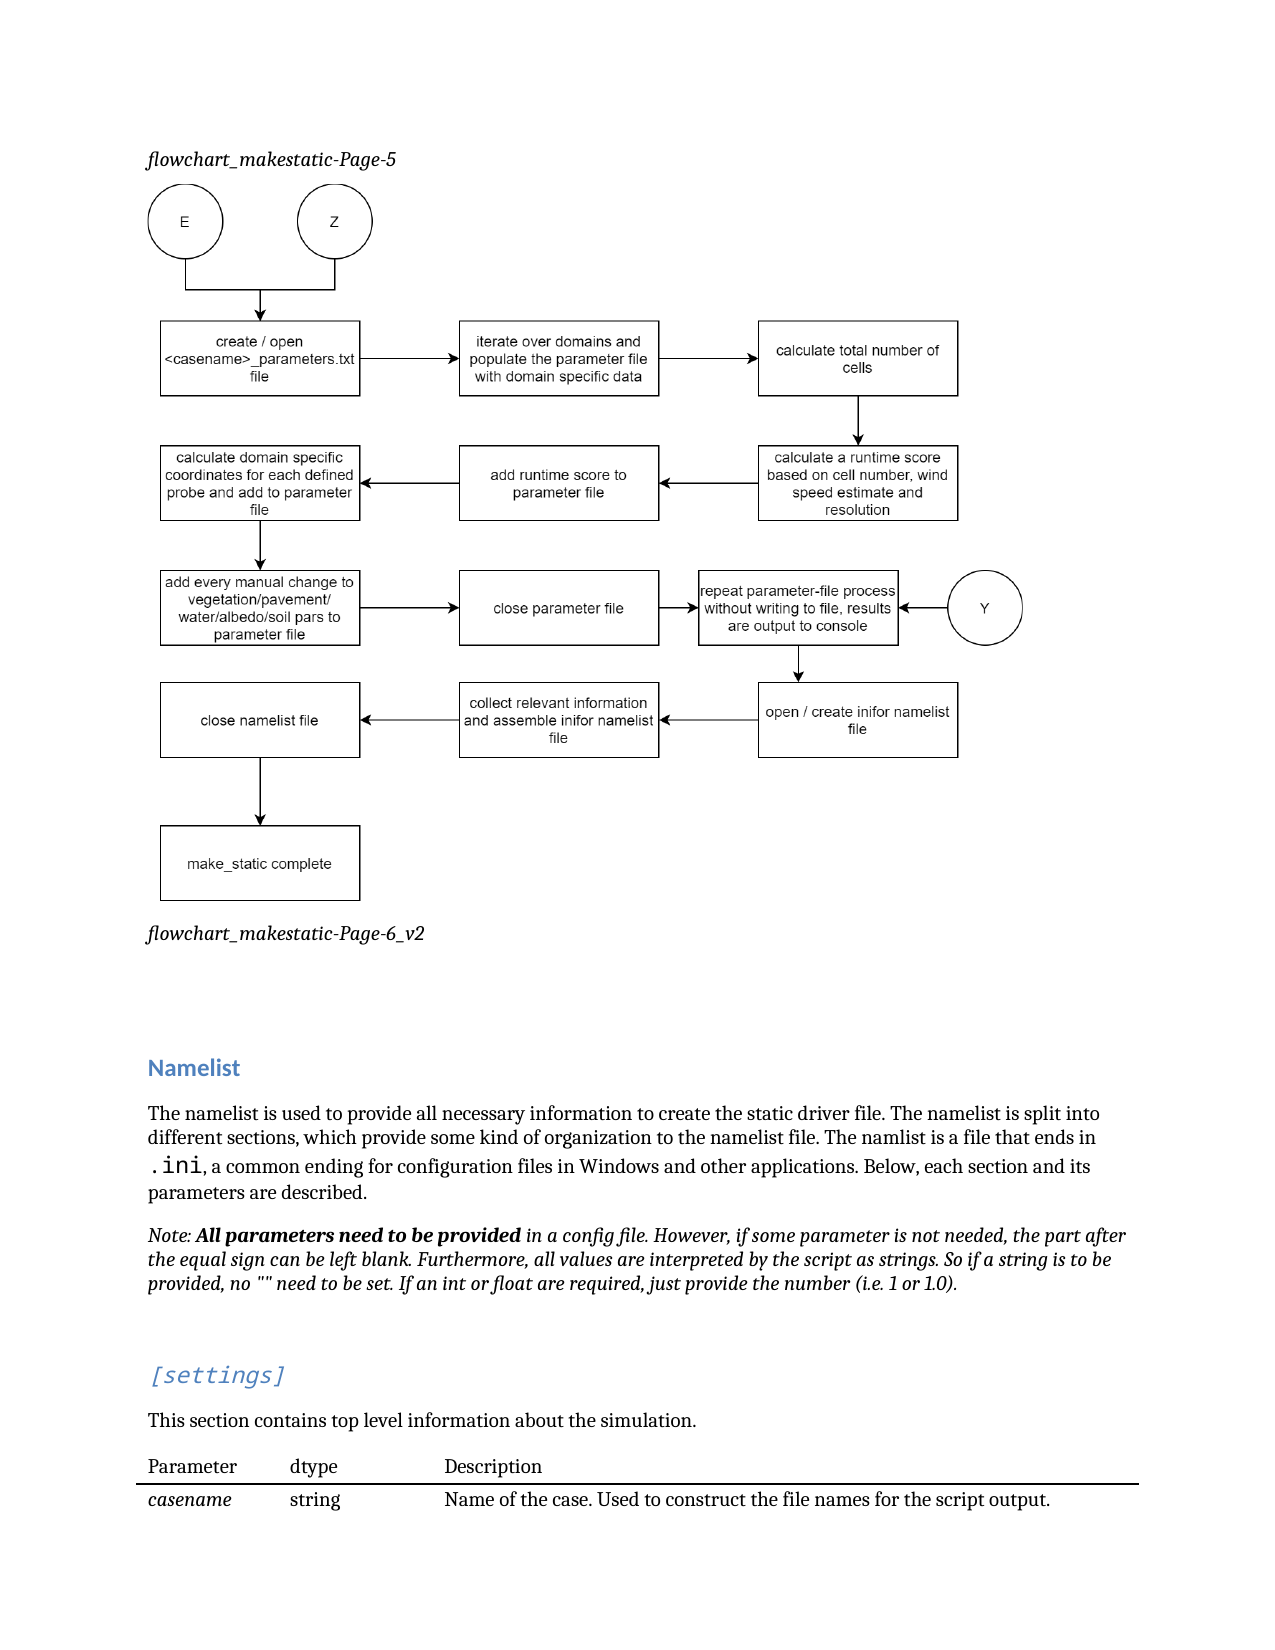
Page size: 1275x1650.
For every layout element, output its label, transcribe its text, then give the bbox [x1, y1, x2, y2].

table_cell casename [136, 1485, 279, 1516]
table_header Parameter [136, 1451, 279, 1483]
text The namelist is used to provide all necessary information to create the static driver file. The namelist is split into different sections, which provide some kind of organization to the namelist file. The namlist is a file that ends in .ini, a common ending for configuration files in Windows and other applications. Below, each section and its parameters are described. [148, 1101, 1127, 1204]
table_cell string [279, 1485, 433, 1516]
table_cell Name of the case. Used to construct the file names for the script output. [433, 1485, 1139, 1516]
text This section contains top level information about the simulation. [148, 1409, 1127, 1433]
text flowchart_makestatic-Page-6_v2 [148, 922, 1127, 946]
table_header dtype [279, 1451, 433, 1483]
subtitle Namelist [148, 1052, 1127, 1083]
text Note: All parameters need to be provided in a config file. However, if some parameter is not needed, the part after the equal sign can be left blank. Furthermore, all values are interpreted by the script as strings. So if a string is to be provided, no "" need to be set. If an int or float are required, just provide the number (i.e. 1 or 1.0). [148, 1223, 1127, 1295]
text flowchart_makestatic-Page-5 [148, 148, 1127, 172]
picture [147, 184, 1023, 901]
table_header Description [433, 1451, 1139, 1483]
subtitle [settings] [148, 1359, 1127, 1390]
